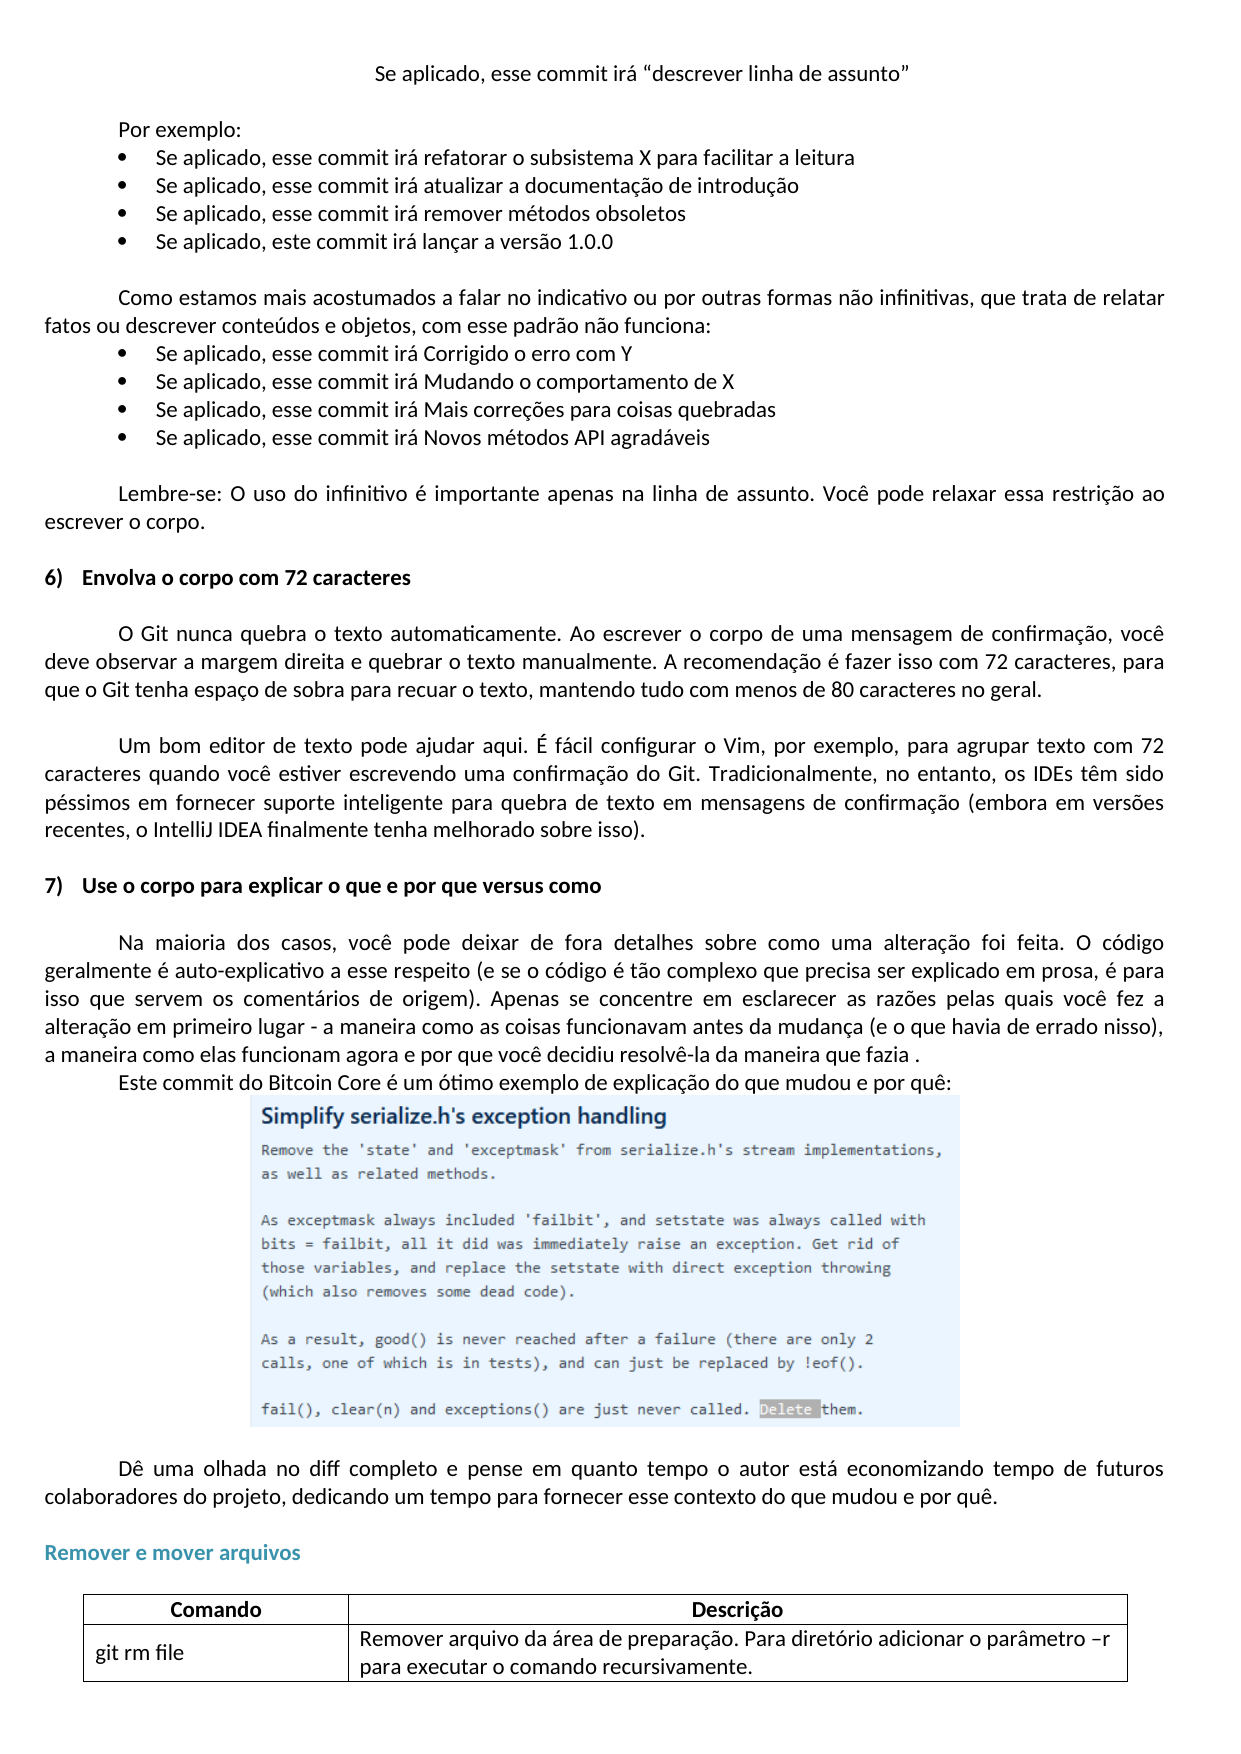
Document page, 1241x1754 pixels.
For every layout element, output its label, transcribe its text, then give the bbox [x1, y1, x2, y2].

text Remover e mover arquivos [44, 1538, 1167, 1566]
list Envolva o corpo com 72 caracteres [44, 563, 1167, 591]
table_cell Remover arquivo da área de preparação. Para diretório adicionar o parâmetro –r para executar o comando recursivamente. [349, 1625, 1127, 1681]
text Na maioria dos casos, você pode deixar de fora detalhes sobre como uma alteração foi feita. O código geralmente é auto-explicativo a esse respeito (e se o código é tão complexo que precisa ser explicado em prosa, é para isso que servem os comentários de origem). Apenas se concentre em esclarecer as razões pelas quais você fez a alteração em primeiro lugar - a maneira como as coisas funcionavam antes da mudança (e o que havia de errado nisso), a maneira como elas funcionam agora e por que você decidiu resolvê-la da maneira que fazia . [44, 928, 1167, 1068]
list Se aplicado, esse commit irá Mais correções para coisas quebradas [118, 395, 1167, 423]
list Use o corpo para explicar o que e por que versus como [44, 872, 1167, 900]
list Se aplicado, esse commit irá refatorar o subsistema X para facilitar a leitura [118, 143, 1167, 171]
text Como estamos mais acostumados a falar no indicativo ou por outras formas não infinitivas, que trata de relatar fatos ou descrever conteúdos e objetos, com esse padrão não funciona: [44, 283, 1167, 339]
text Um bom editor de texto pode ajudar aqui. É fácil configurar o Vim, por exemplo, para agrupar texto com 72 caracteres quando você estiver escrevendo uma confirmação do Git. Tradicionalmente, no entanto, os IDEs têm sido péssimos em fornecer suporte inteligente para quebra de texto em mensagens de confirmação (embora em versões recentes, o IntelliJ IDEA finalmente tenha melhorado sobre isso). [44, 732, 1167, 844]
text O Git nunca quebra o texto automaticamente. Ao escrever o corpo de uma mensagem de confirmação, você deve observar a margem direita e quebrar o texto manualmente. A recomendação é fazer isso com 72 caracteres, para que o Git tenha espaço de sobra para recuar o texto, mantendo tudo com menos de 80 caracteres no geral. [44, 619, 1167, 703]
text Se aplicado, esse commit irá “descrever linha de assunto” [44, 59, 1167, 87]
list Se aplicado, esse commit irá remover métodos obsoletos [118, 199, 1167, 227]
text Dê uma olhada no diff completo e pense em quanto tempo o autor está economizando tempo de futuros colaboradores do projeto, dedicando um tempo para fornecer esse contexto do que mudou e por quê. [44, 1454, 1167, 1510]
table_header Descrição [349, 1595, 1127, 1623]
picture [250, 1095, 961, 1427]
table_header Comando [84, 1595, 348, 1623]
list Se aplicado, esse commit irá Mudando o comportamento de X [118, 367, 1167, 395]
text Este commit do Bitcoin Core é um ótimo exemplo de explicação do que mudou e por quê: [44, 1068, 1167, 1096]
table_cell git rm file [84, 1625, 348, 1681]
text Por exemplo: [44, 115, 1167, 143]
list Se aplicado, esse commit irá Corrigido o erro com Y [118, 339, 1167, 367]
list Se aplicado, esse commit irá atualizar a documentação de introdução [118, 171, 1167, 199]
list Se aplicado, esse commit irá Novos métodos API agradáveis [118, 423, 1167, 451]
text Lembre-se: O uso do infinitivo é importante apenas na linha de assunto. Você pode relaxar essa restrição ao escrever o corpo. [44, 479, 1167, 535]
list Se aplicado, este commit irá lançar a versão 1.0.0 [118, 227, 1167, 255]
